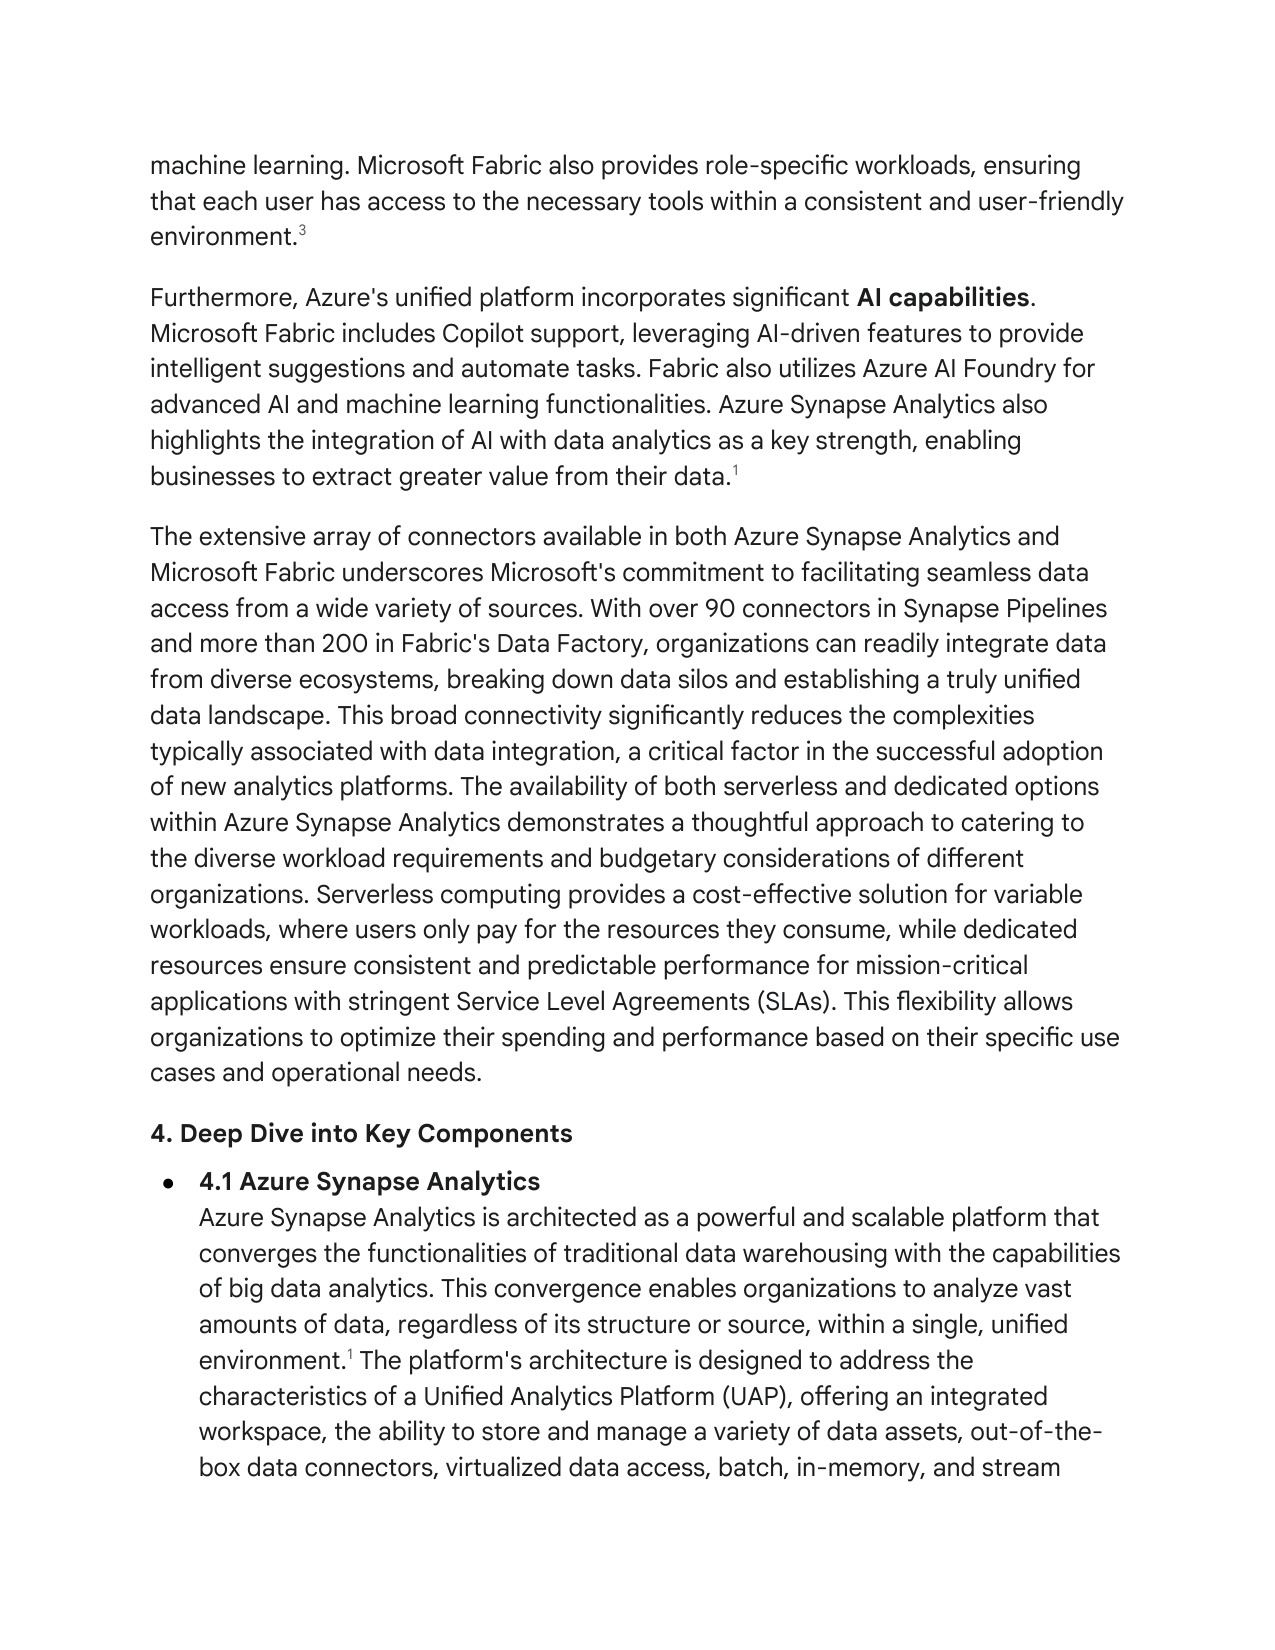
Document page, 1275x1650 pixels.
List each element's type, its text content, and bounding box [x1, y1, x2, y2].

text The extensive array of connectors available in both Azure Synapse Analytics and Microsoft Fabric underscores Microsoft's commitment to facilitating seamless data access from a wide variety of sources. With over 90 connectors in Synapse Pipelines and more than 200 in Fabric's Data Factory, organizations can readily integrate data from diverse ecosystems, breaking down data silos and establishing a truly unified data landscape. This broad connectivity significantly reduces the complexities typically associated with data integration, a critical factor in the successful adoption of new analytics platforms. The availability of both serverless and dedicated options within Azure Synapse Analytics demonstrates a thoughtful approach to catering to the diverse workload requirements and budgetary considerations of different organizations. Serverless computing provides a cost-effective solution for variable workloads, where users only pay for the resources they consume, while dedicated resources ensure consistent and predictable performance for mission-critical applications with stringent Service Level Agreements (SLAs). This flexibility allows organizations to optimize their spending and performance based on their specific use cases and operational needs. [150, 522, 1125, 1089]
text Furthermore, Azure's unified platform incorporates significant AI capabilities. Microsoft Fabric includes Copilot support, leveraging AI-driven features to provide intelligent suggestions and automate tasks. Fabric also utilizes Azure AI Foundry for advanced AI and machine learning functionalities. Azure Synapse Analytics also highlights the integration of AI with data analytics as a key strength, enabling businesses to extract greater value from their data.1 [150, 282, 1125, 492]
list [161, 1166, 1125, 1484]
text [150, 150, 1125, 253]
text 4. Deep Dive into Key Components [150, 1118, 1125, 1149]
